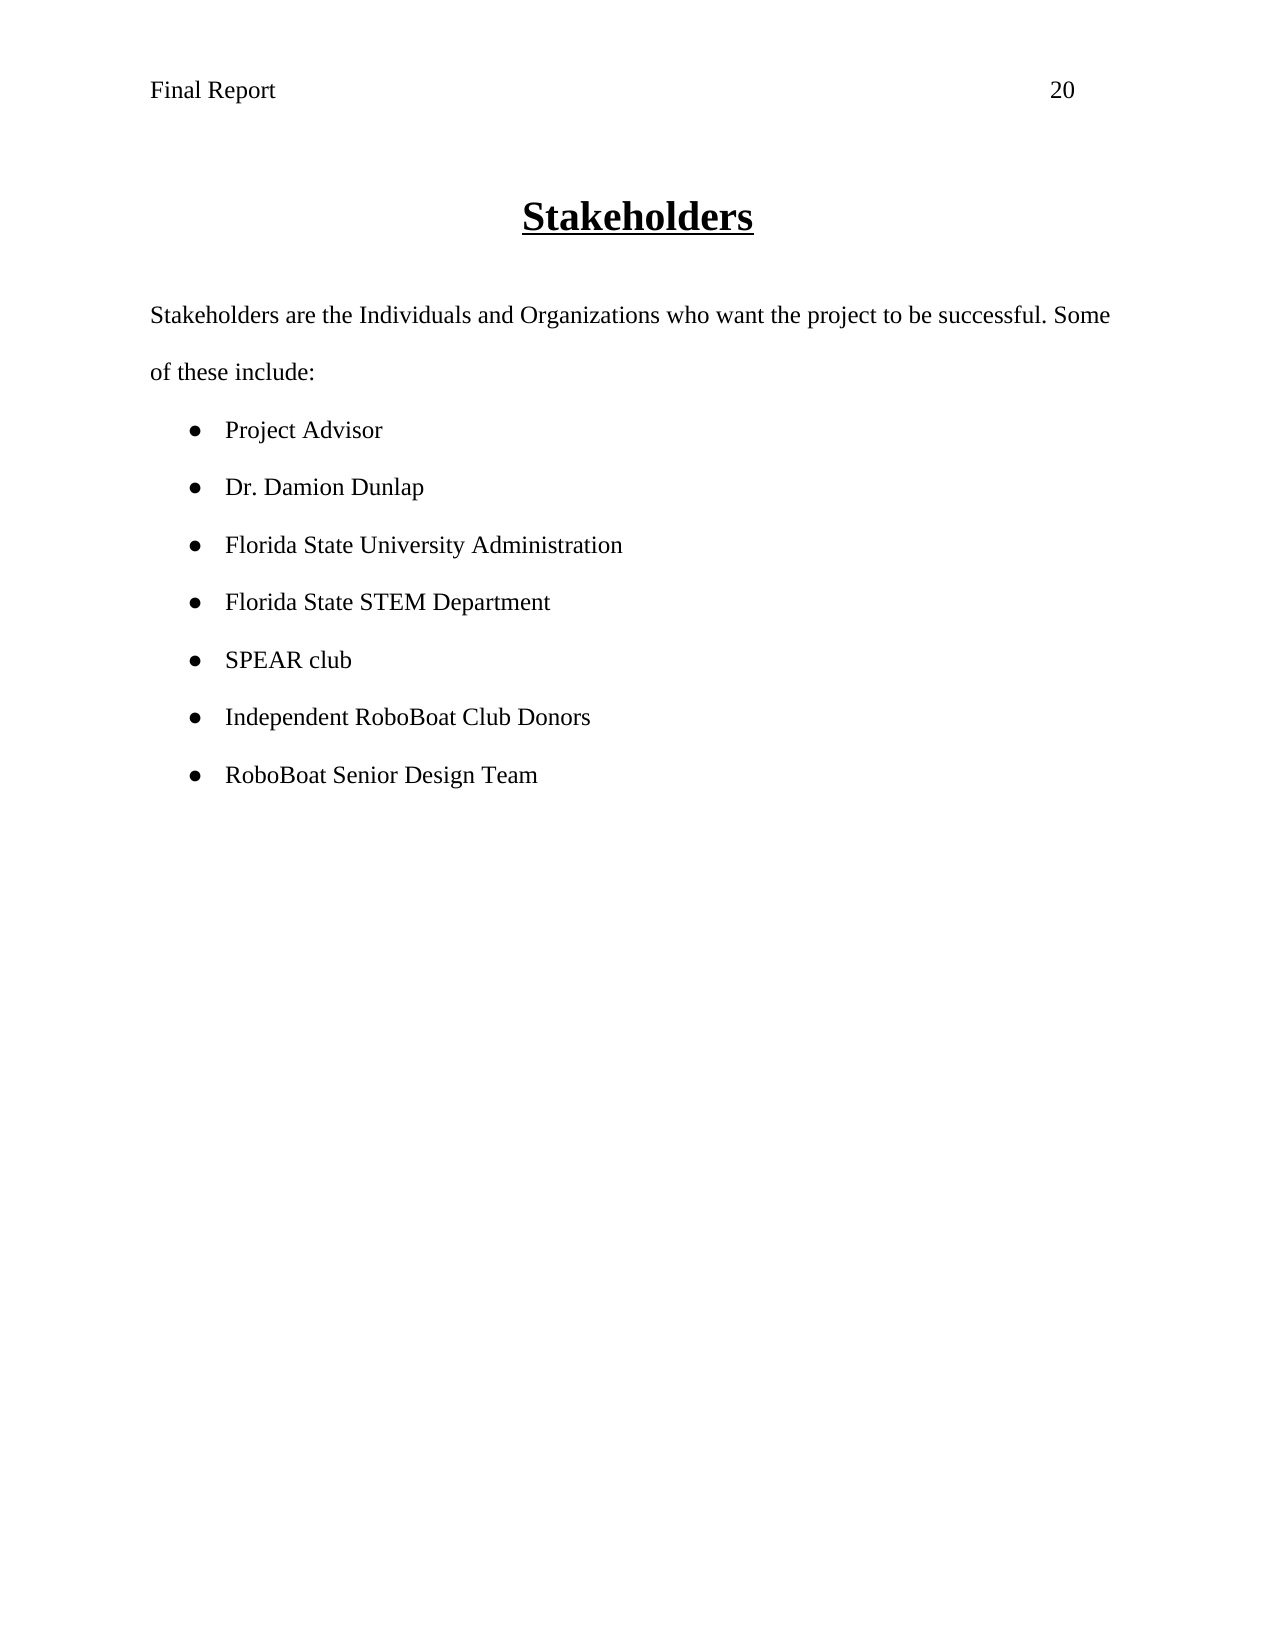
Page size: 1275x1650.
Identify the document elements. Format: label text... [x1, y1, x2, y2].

subtitle Stakeholders [150, 192, 1125, 239]
list SPEAR club [187, 645, 1125, 674]
list Florida State University Administration [187, 530, 1125, 559]
list Dr. Damion Dunlap [187, 472, 1125, 501]
list Independent RoboBoat Club Donors [187, 702, 1125, 731]
list Project Advisor [187, 415, 1125, 444]
text Stakeholders are the Individuals and Organizations who want the project to be successful. Some of these include: [150, 300, 1125, 386]
list Florida State STEM Department [187, 587, 1125, 616]
list RoboBoat Senior Design Team [187, 760, 1125, 789]
